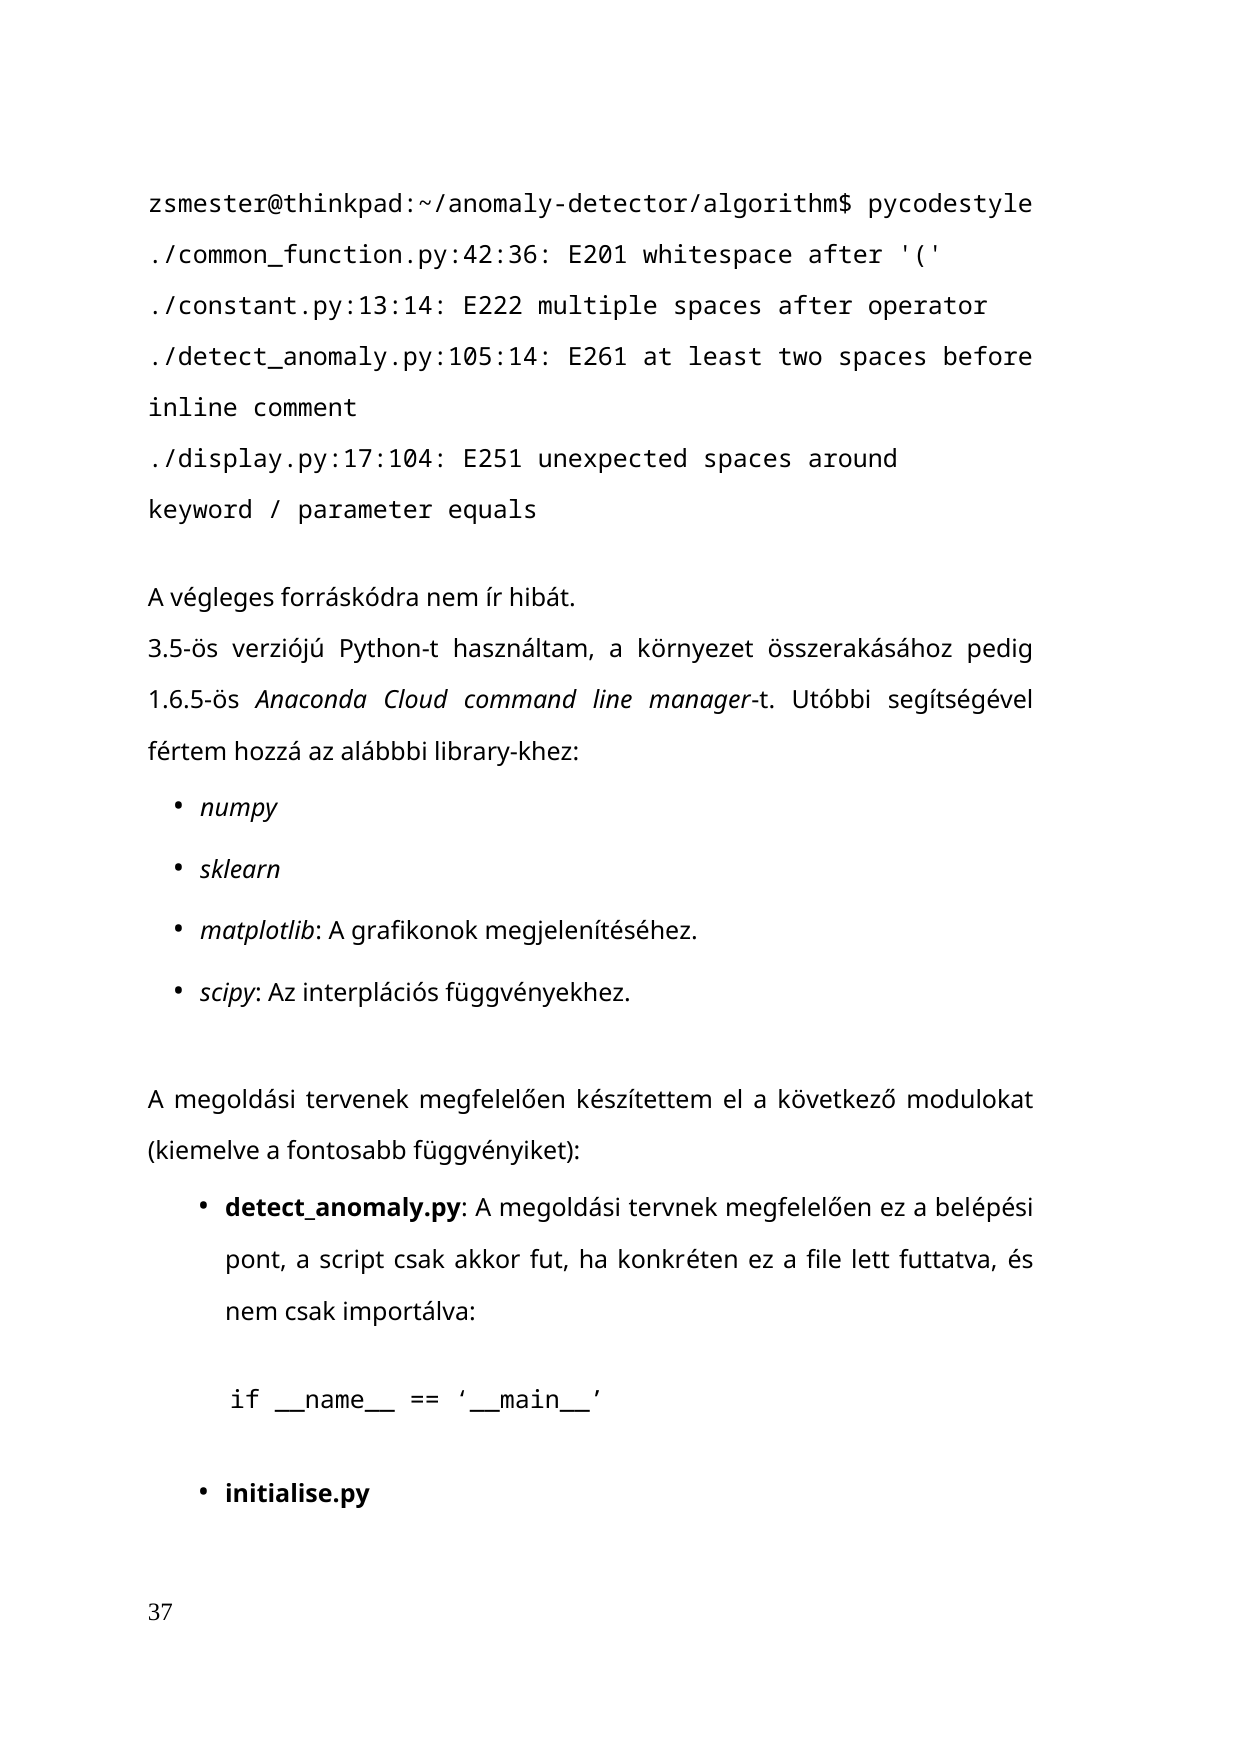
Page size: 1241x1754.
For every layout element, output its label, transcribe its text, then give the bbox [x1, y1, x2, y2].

text zsmester@thinkpad:~/anomaly-detector/algorithm$ pycodestyle ./common_function.py:42:36: E201 whitespace after '(' ./constant.py:13:14: E222 multiple spaces after operator ./detect_anomaly.py:105:14: E261 at least two spaces before inline comment ./display.py:17:104: E251 unexpected spaces around keyword / parameter equals [148, 185, 1033, 526]
list detect_anomaly.py: A megoldási tervnek megfelelően ez a belépési pont, a script csak akkor fut, ha konkréten ez a file lett futtatva, és nem csak importálva: [198, 1184, 1033, 1327]
list sklearn [173, 846, 1033, 887]
text A végleges forráskódra nem ír hibát. [148, 580, 1033, 614]
text 3.5-ös verziójú Python-t használtam, a környezet összerakásához pedig 1.6.5-ös Anaconda Cloud command line manager-t. Utóbbi segítségével fértem hozzá az alábbbi library-khez: [148, 631, 1033, 767]
list initialise.py [198, 1470, 1033, 1511]
list numpy [173, 784, 1033, 825]
text A megoldási tervenek megfelelően készítettem el a következő modulokat (kiemelve a fontosabb függvényiket): [148, 1082, 1033, 1167]
list scipy: Az interplációs függvényekhez. [173, 969, 1033, 1010]
list matplotlib: A grafikonok megjelenítéséhez. [173, 907, 1033, 949]
text if __name__ == ‘__main__’ [229, 1382, 1033, 1416]
